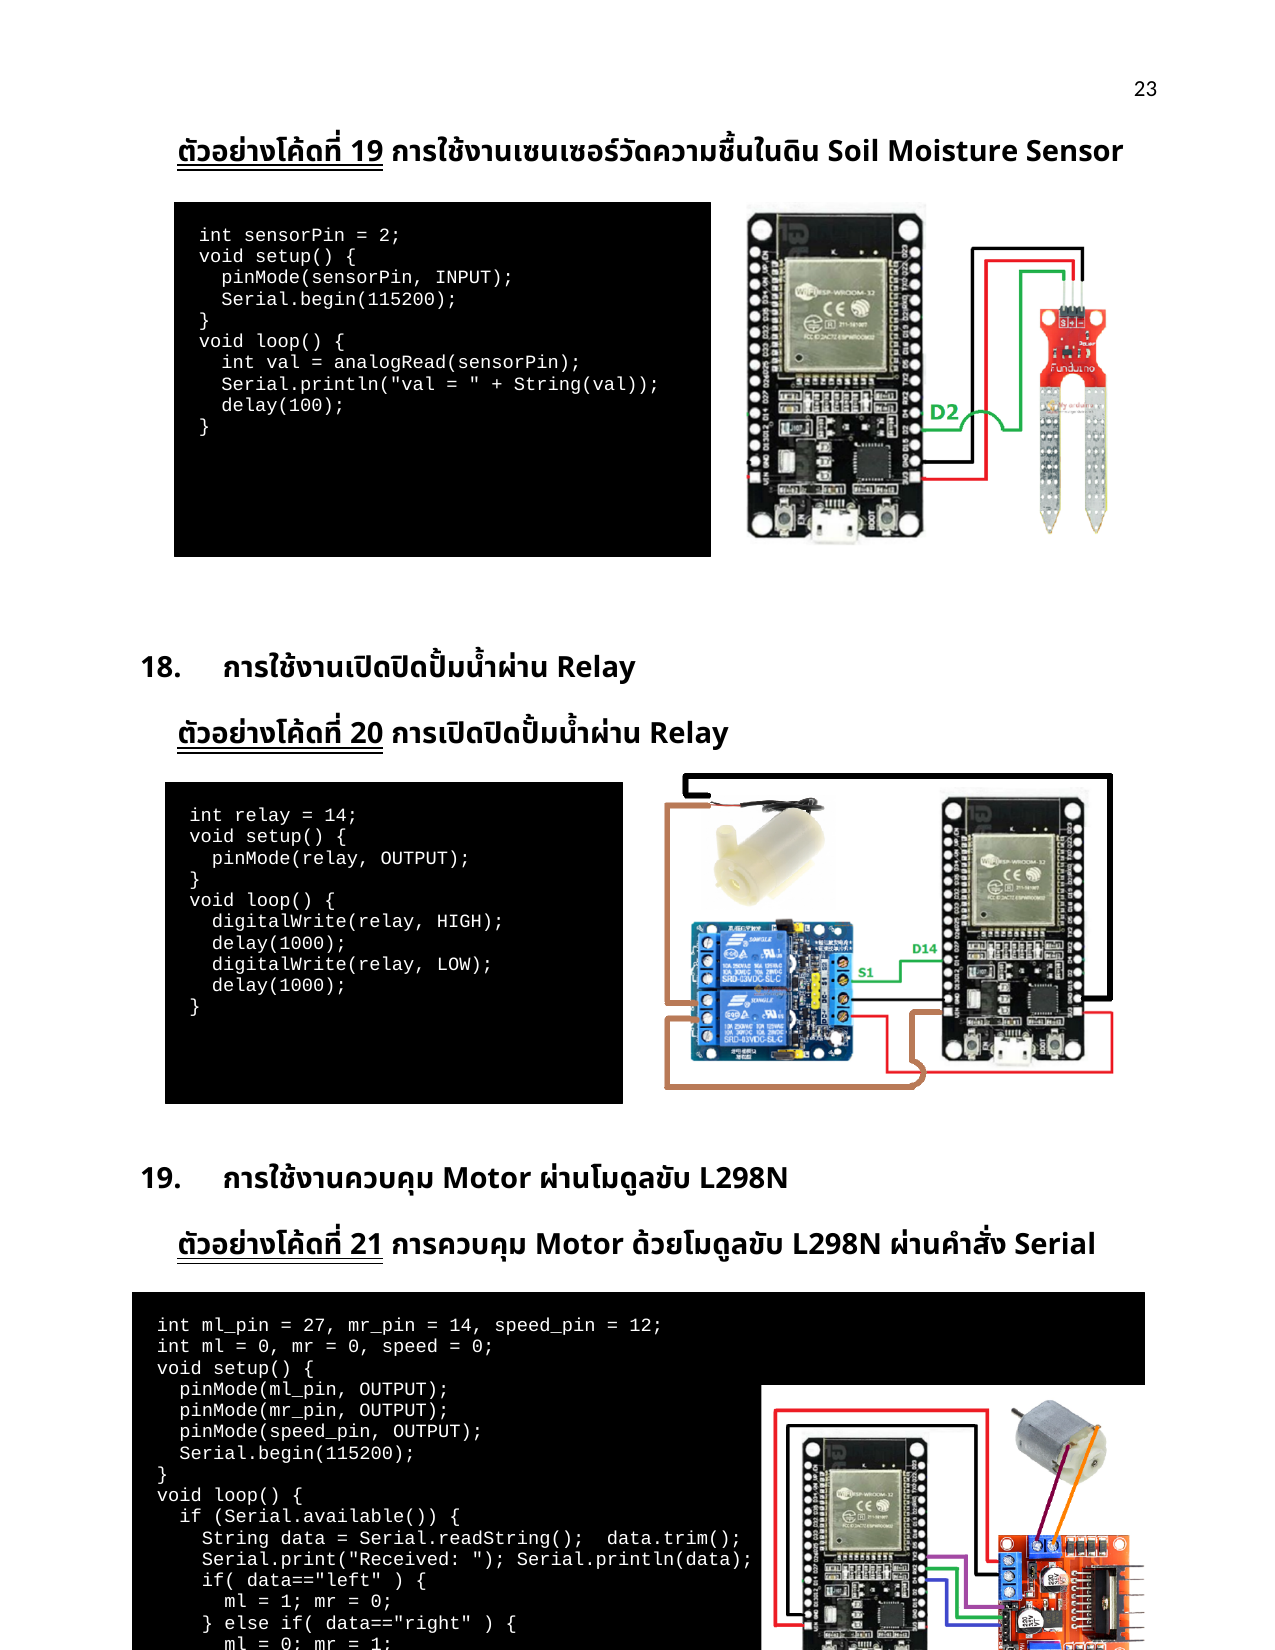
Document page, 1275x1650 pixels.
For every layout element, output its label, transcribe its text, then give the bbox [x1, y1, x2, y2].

list ตัวอย่างโค้ดที่ 21 การควบคุม Motor ด้วยโมดูลขับ L298N ผ่านคำสั่ง Serial [177, 1223, 1157, 1267]
text ตัวอย่างโค้ดที่ 20 การเปิดปิดปั้มน้ำผ่าน Relay [148, 713, 1157, 757]
list ตัวอย่างโค้ดที่ 19 การใช้งานเซนเซอร์วัดความชื้นในดิน Soil Moisture Sensor [177, 130, 1157, 174]
picture [761, 1385, 1160, 1650]
list การใช้งานควบคุม Motor ผ่านโมดูลขับ L298N [140, 1157, 1157, 1201]
picture [725, 202, 1125, 557]
list การใช้งานเปิดปิดปั้มน้ำผ่าน Relay [140, 646, 1157, 691]
picture [657, 765, 1122, 1097]
